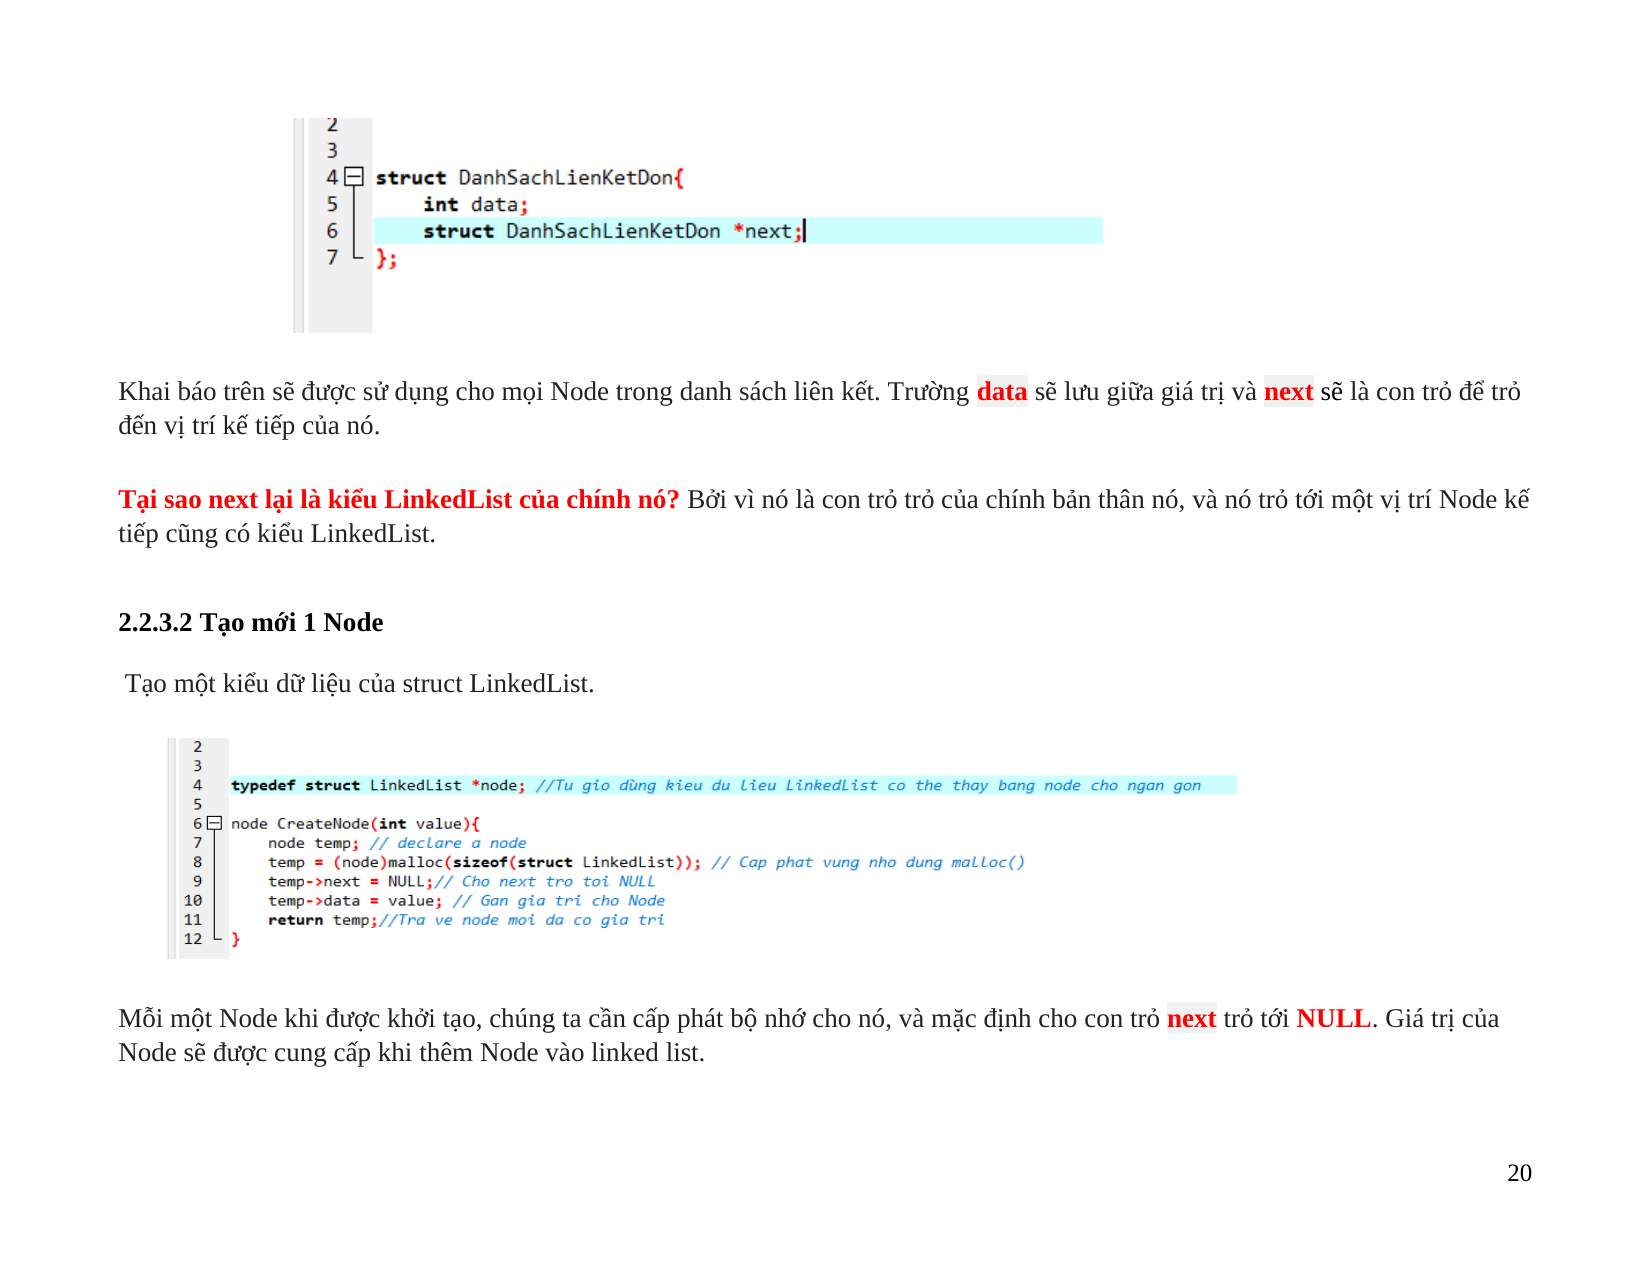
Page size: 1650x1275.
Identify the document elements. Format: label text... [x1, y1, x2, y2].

text Mỗi một Node khi được khởi tạo, chúng ta cần cấp phát bộ nhớ cho nó, và mặc định cho con trỏ next trỏ tới NULL. Giá trị của Node sẽ được cung cấp khi thêm Node vào linked list. [118, 999, 1532, 1067]
text Khai báo trên sẽ được sử dụng cho mọi Node trong danh sách liên kết. Trường data sẽ lưu giữa giá trị và next sẽ là con trỏ để trỏ đến vị trí kế tiếp của nó. [118, 373, 1532, 440]
text Tạo một kiểu dữ liệu của struct LinkedList. [118, 664, 1532, 698]
picture [118, 738, 1237, 959]
subtitle 2.2.3.2 Tạo mới 1 Node [118, 591, 1532, 637]
text Tại sao next lại là kiểu LinkedList của chính nó? Bởi vì nó là con trỏ trỏ của chính bản thân nó, và nó trỏ tới một vị trí Node kế tiếp cũng có kiểu LinkedList. [118, 481, 1532, 548]
picture [125, 118, 1103, 333]
